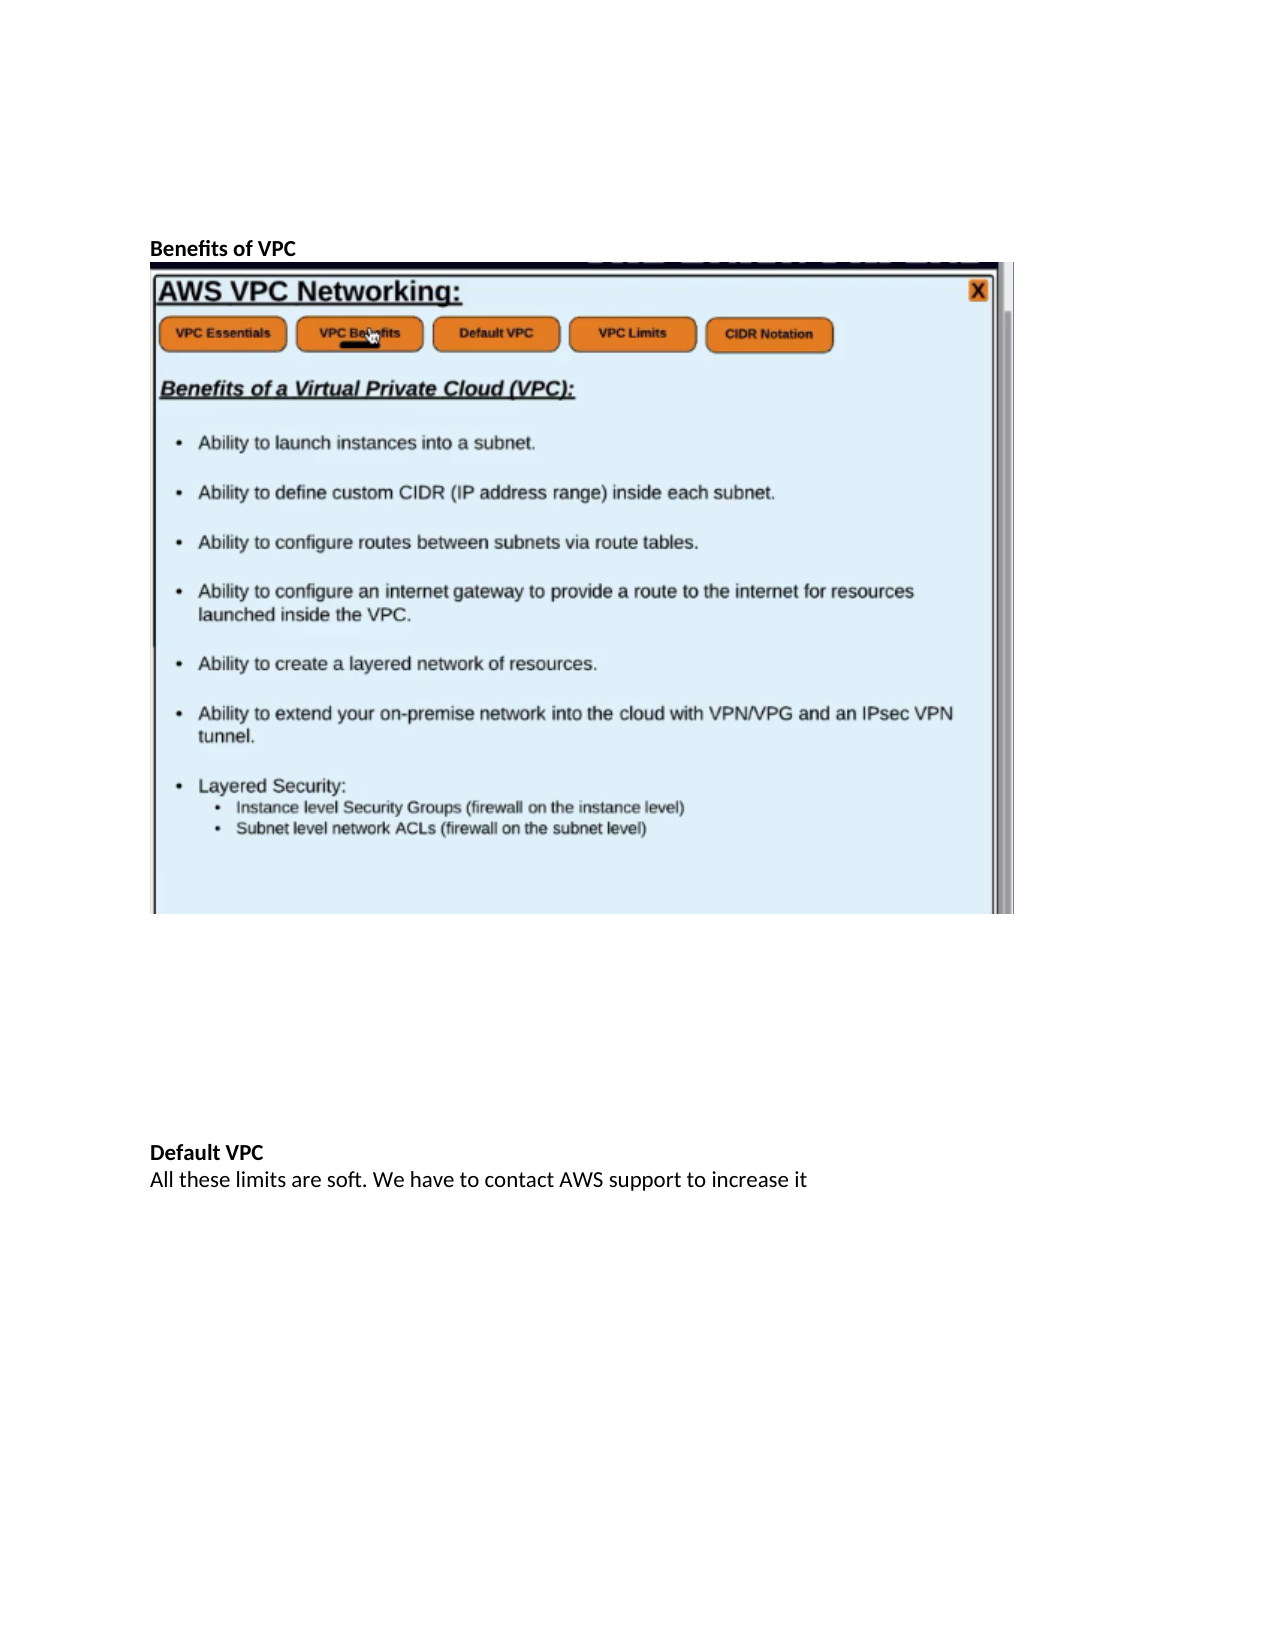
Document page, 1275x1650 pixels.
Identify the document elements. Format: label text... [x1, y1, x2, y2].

text Default VPC [150, 1138, 1125, 1166]
text Benefits of VPC [150, 234, 1125, 262]
picture [150, 262, 1014, 914]
text All these limits are soft. We have to contact AWS support to increase it [150, 1166, 1125, 1194]
